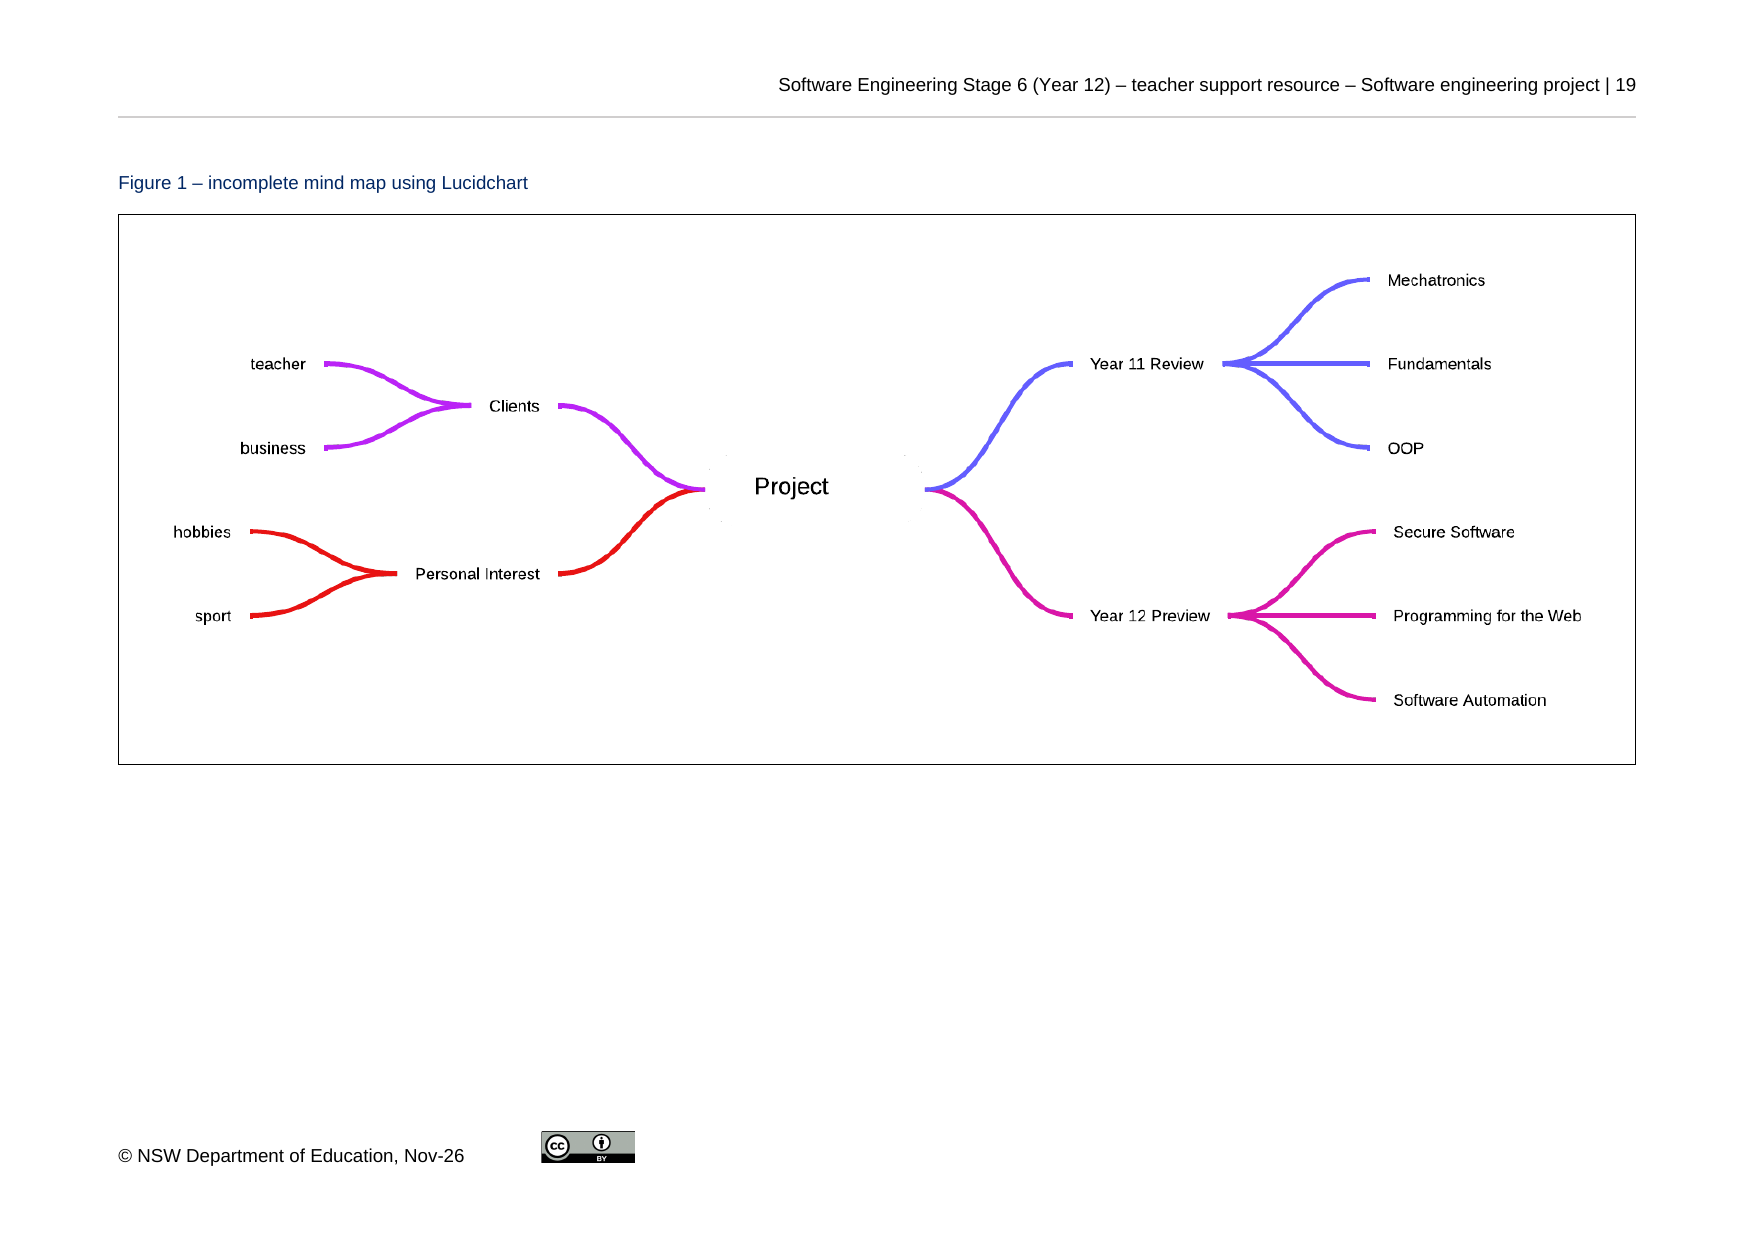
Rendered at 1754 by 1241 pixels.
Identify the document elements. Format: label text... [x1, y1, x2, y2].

picture [541, 1131, 635, 1163]
text Figure 1 – incomplete mind map using Lucidchart [118, 172, 1636, 193]
picture [119, 215, 1635, 764]
